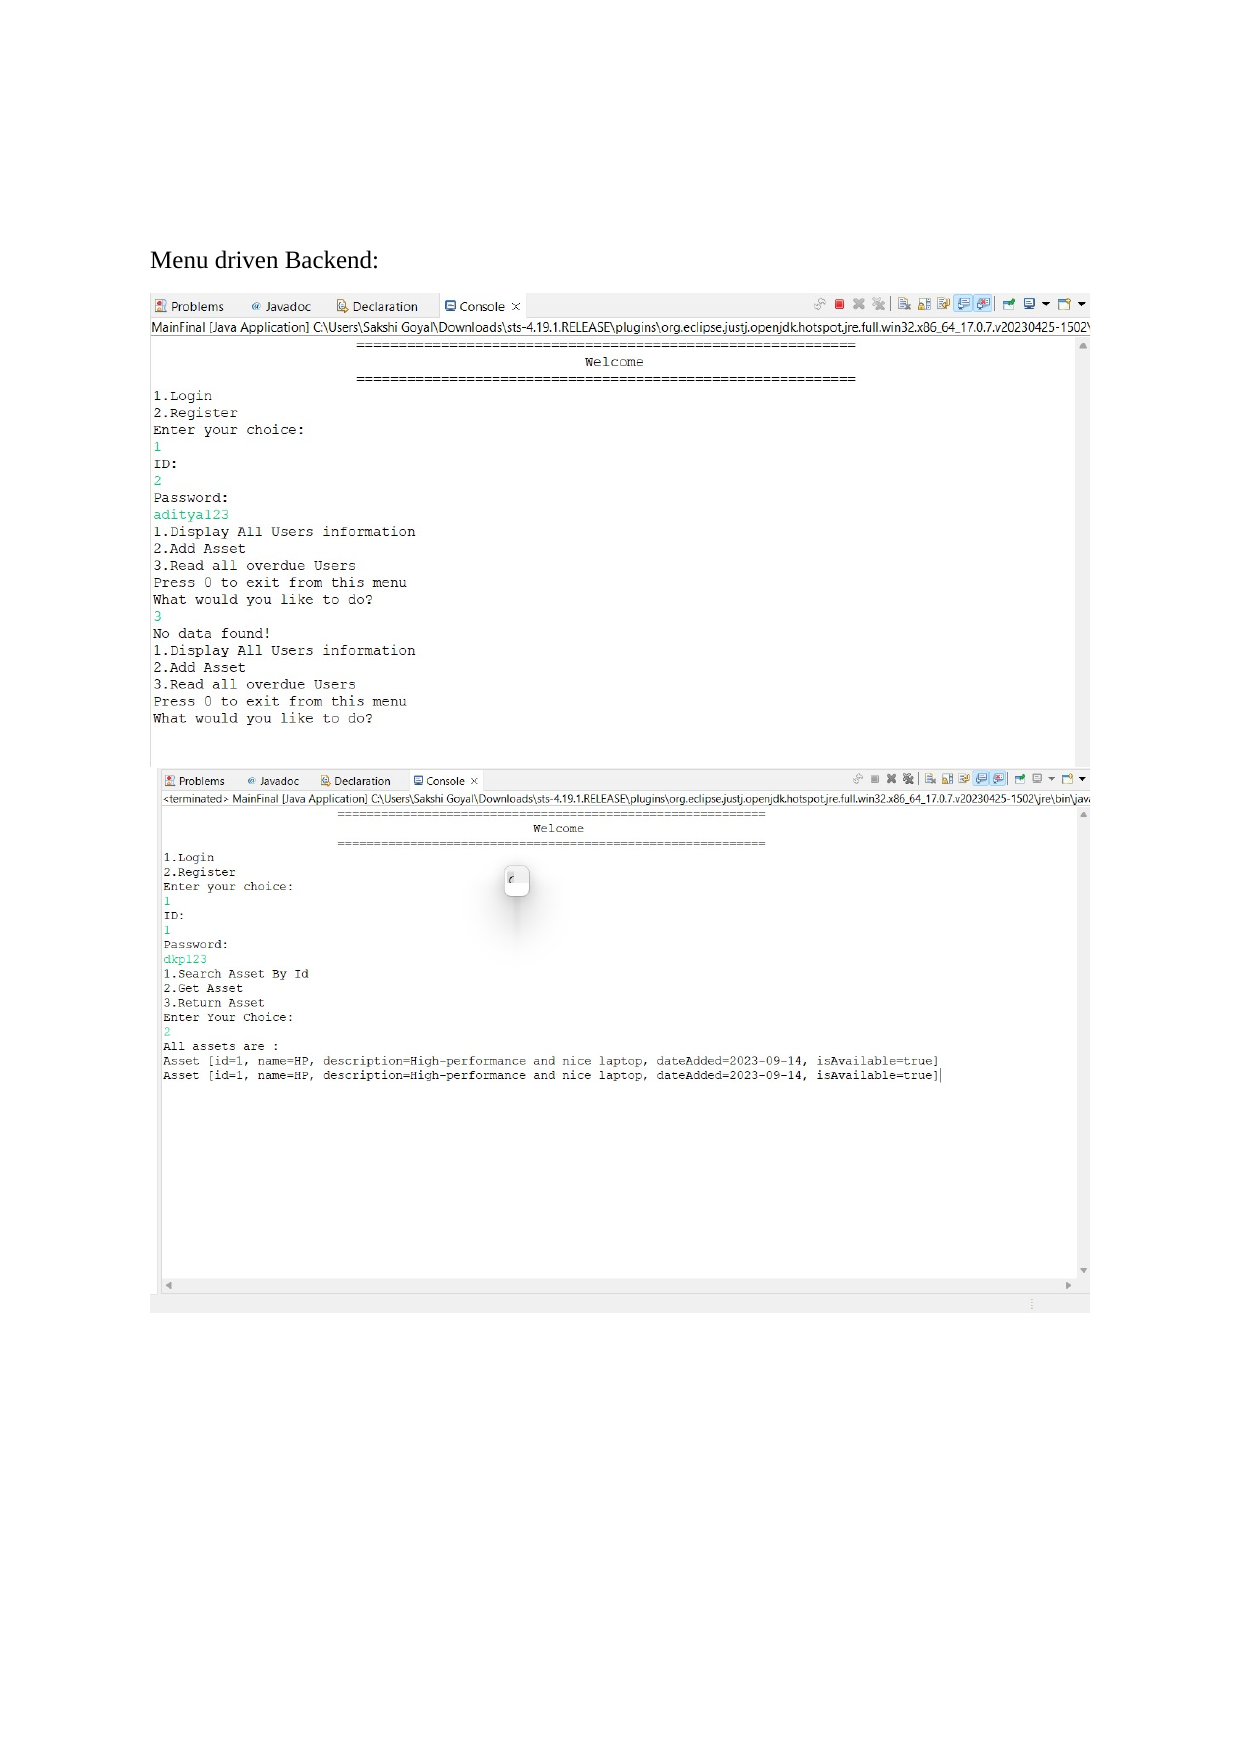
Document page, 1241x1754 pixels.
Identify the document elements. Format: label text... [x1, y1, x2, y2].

text Menu driven Backend: [150, 245, 1090, 274]
picture [150, 768, 1091, 1313]
picture [150, 293, 1091, 767]
